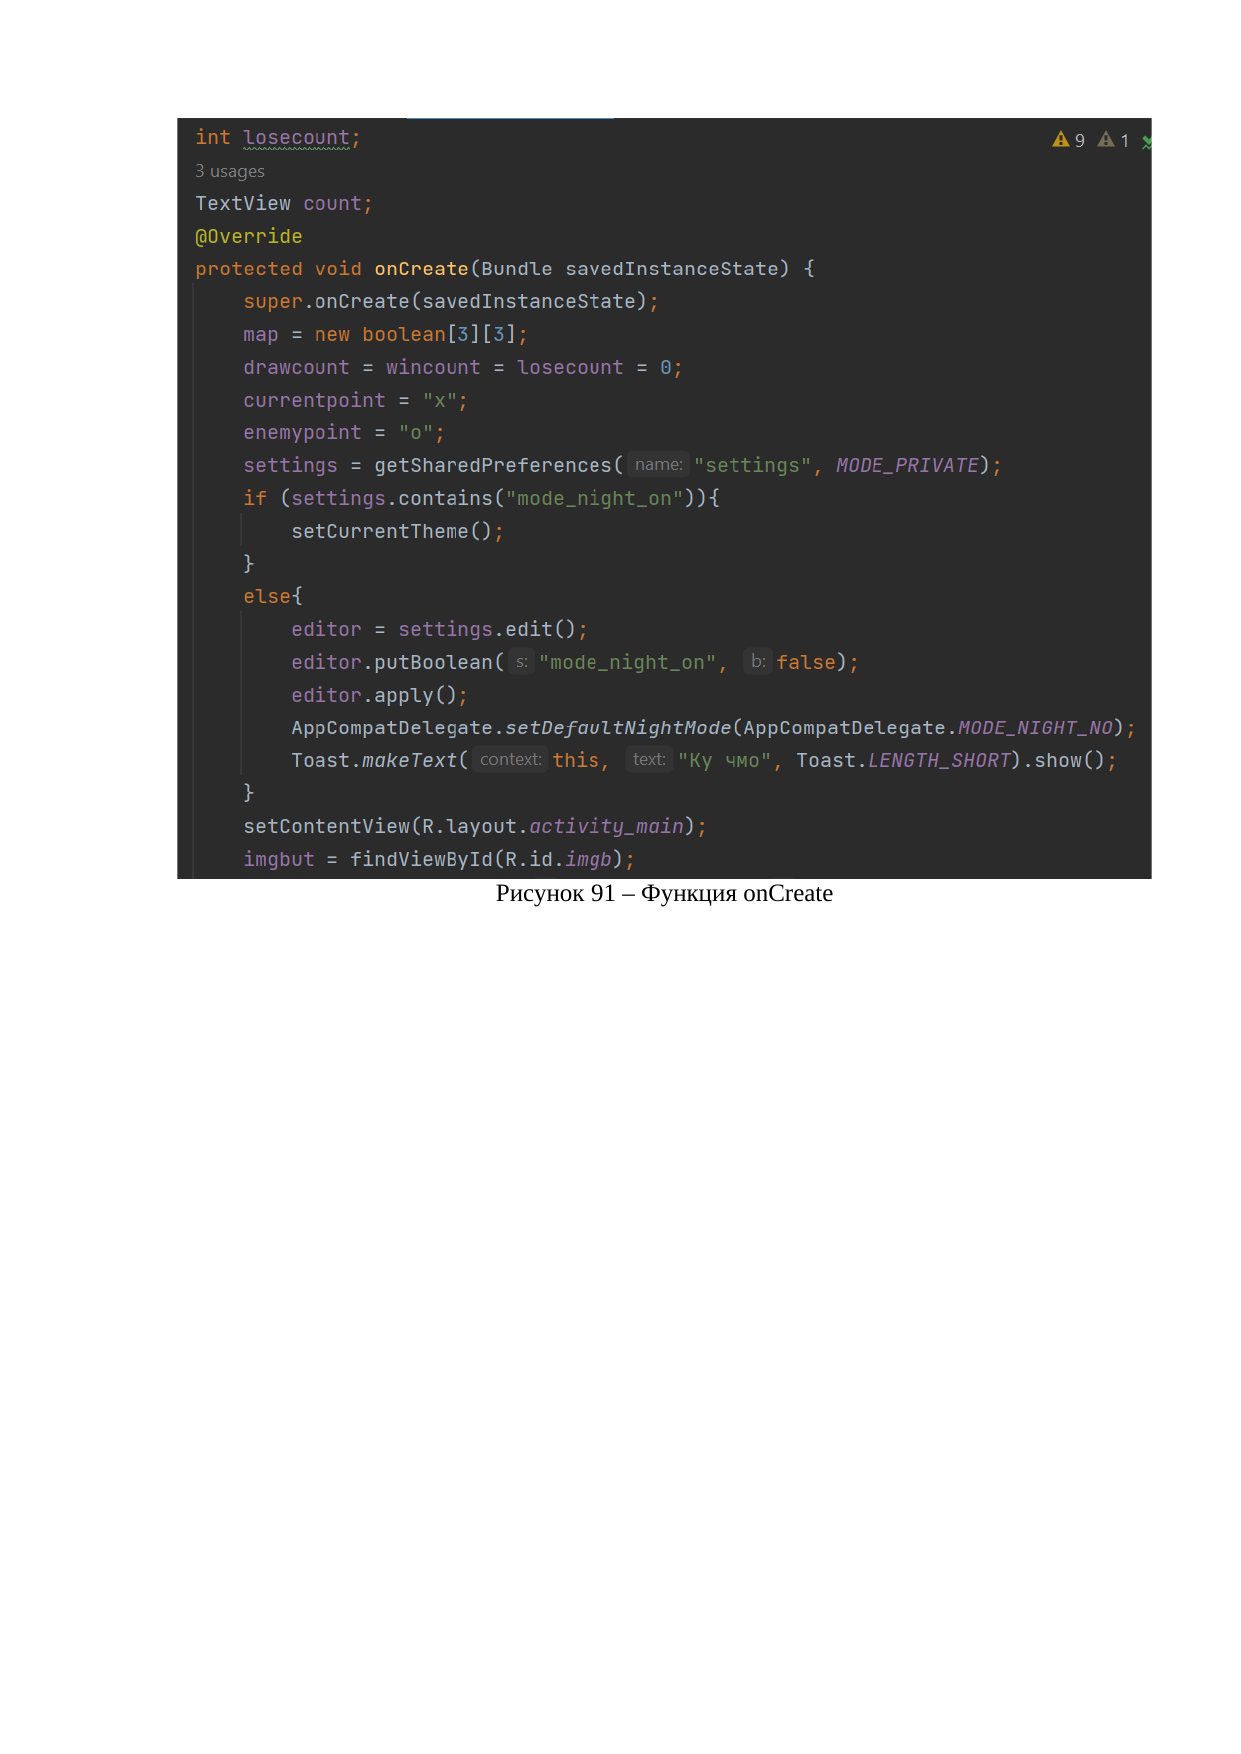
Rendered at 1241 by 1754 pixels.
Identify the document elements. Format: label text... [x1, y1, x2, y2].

picture [177, 118, 1152, 879]
